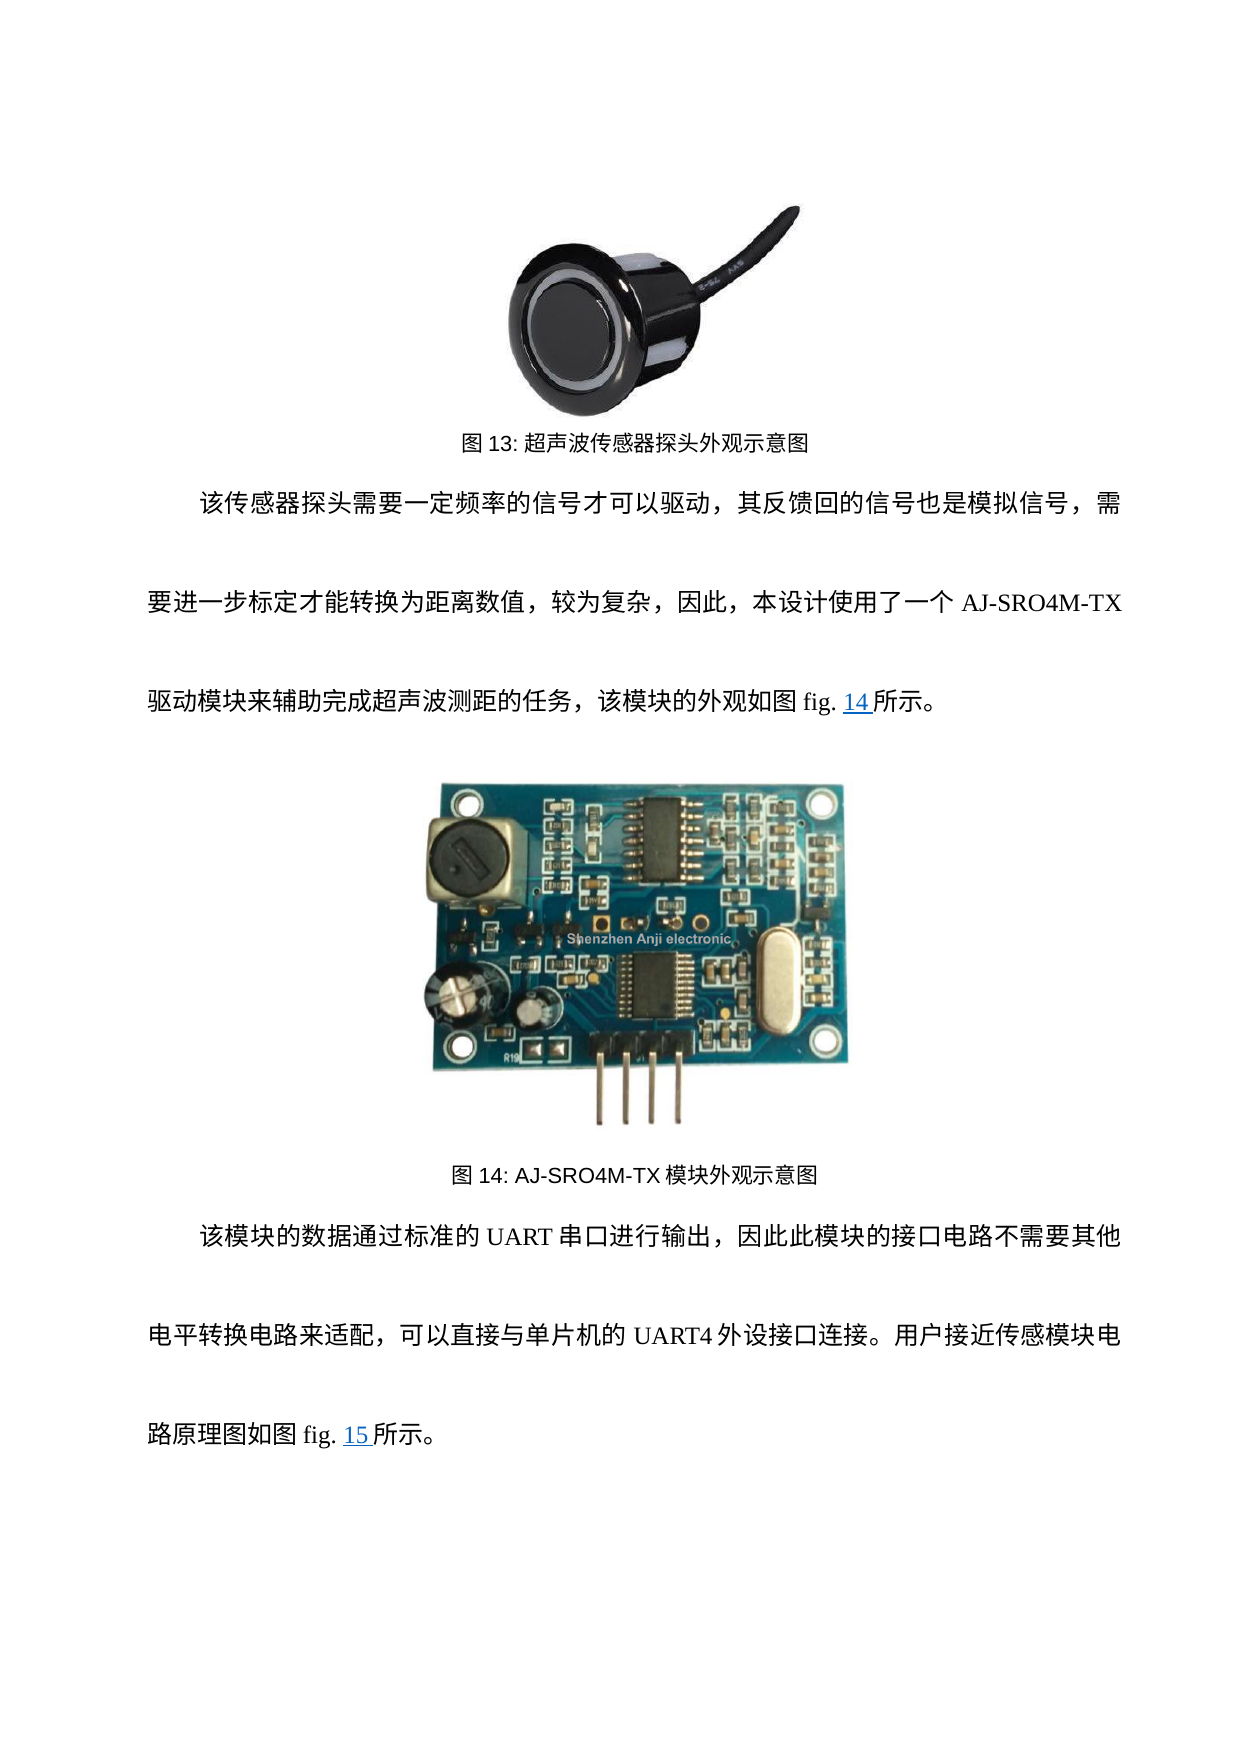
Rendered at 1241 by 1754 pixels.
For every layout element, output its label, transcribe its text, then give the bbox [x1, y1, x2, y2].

picture [398, 773, 872, 1146]
picture [457, 161, 813, 425]
text 图 13: 超声波传感器探头外观示意图 [148, 425, 1122, 458]
text 图 14: AJ-SRO4M-TX模块外观示意图 [148, 1158, 1122, 1191]
